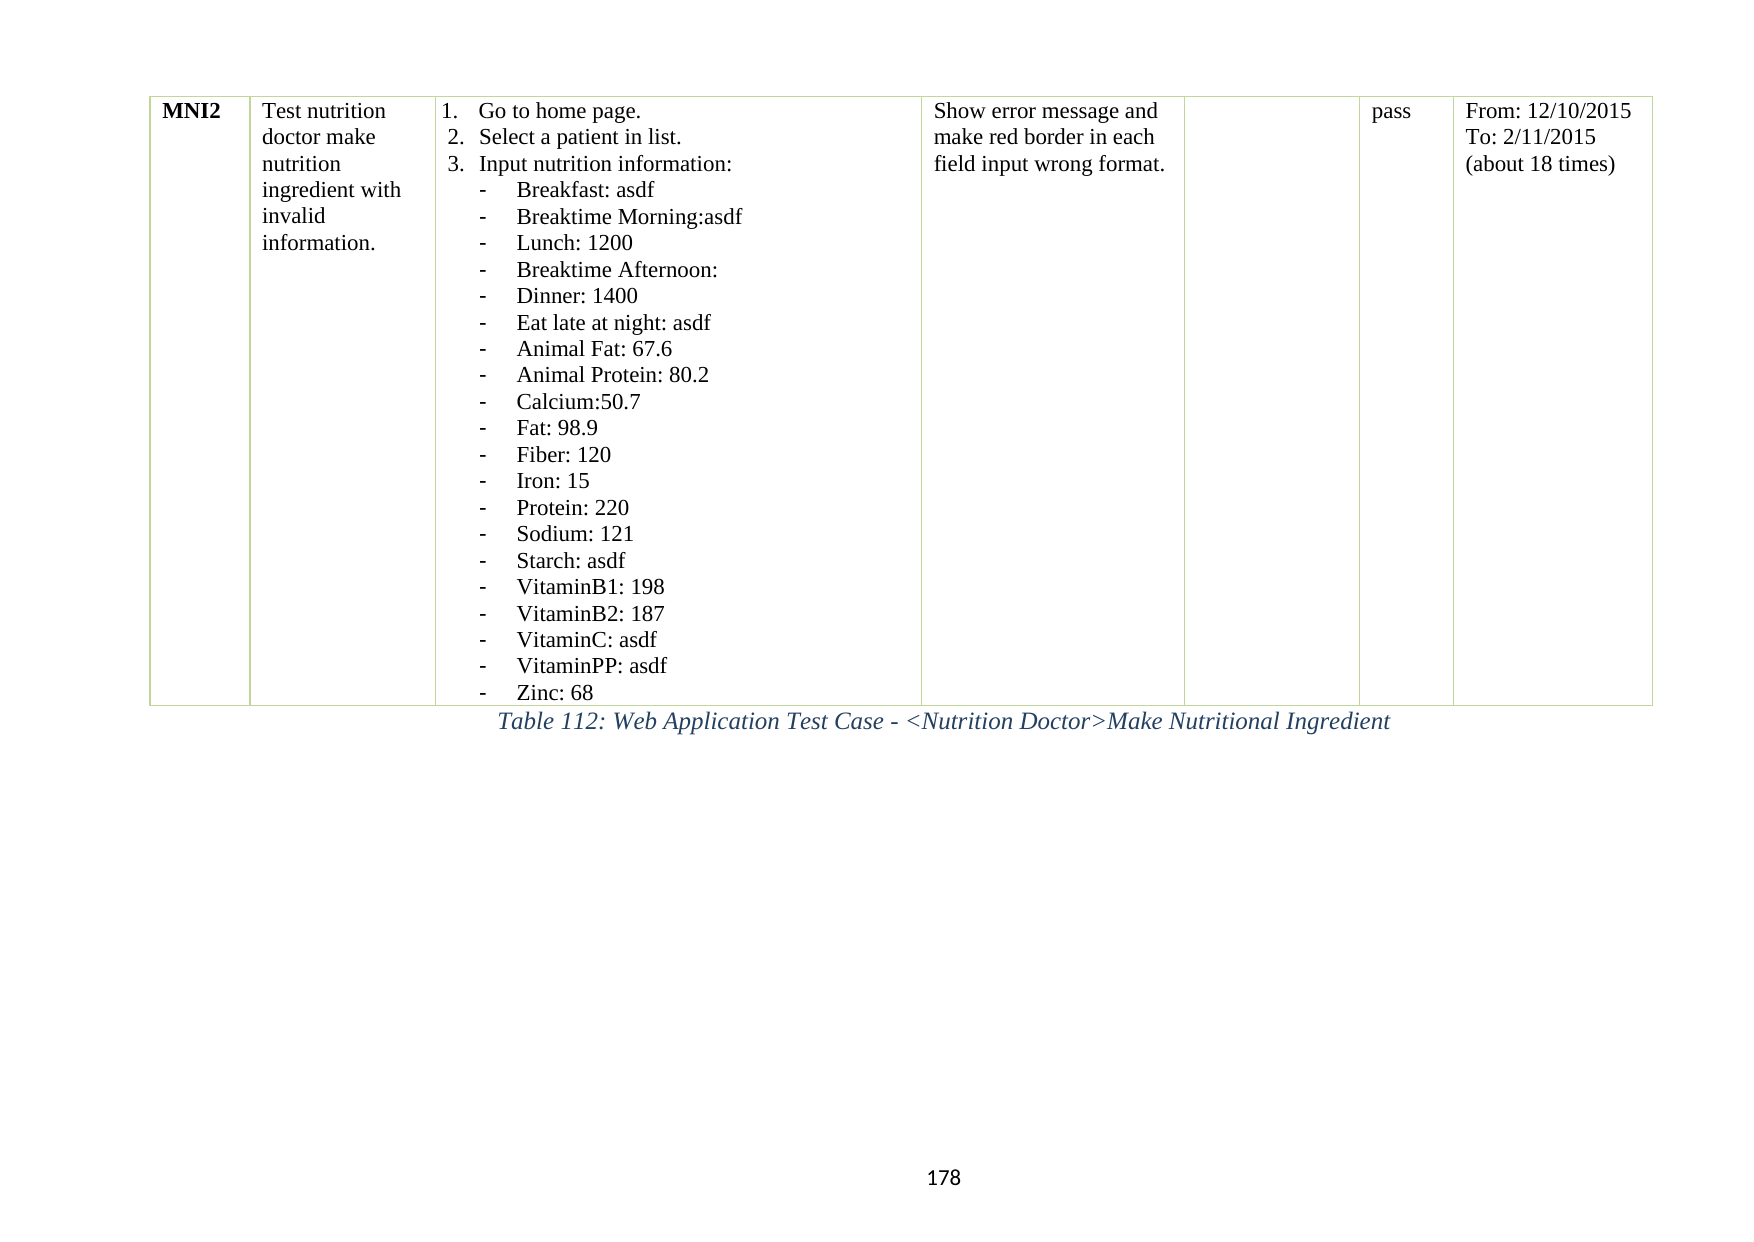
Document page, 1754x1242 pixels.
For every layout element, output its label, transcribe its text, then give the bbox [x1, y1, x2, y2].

text Table 112: Web Application Test Case - <Nutrition Doctor>Make Nutritional Ingredient [162, 706, 1725, 735]
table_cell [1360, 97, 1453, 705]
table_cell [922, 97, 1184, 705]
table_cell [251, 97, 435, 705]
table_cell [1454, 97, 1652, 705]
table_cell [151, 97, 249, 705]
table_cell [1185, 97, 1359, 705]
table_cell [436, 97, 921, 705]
